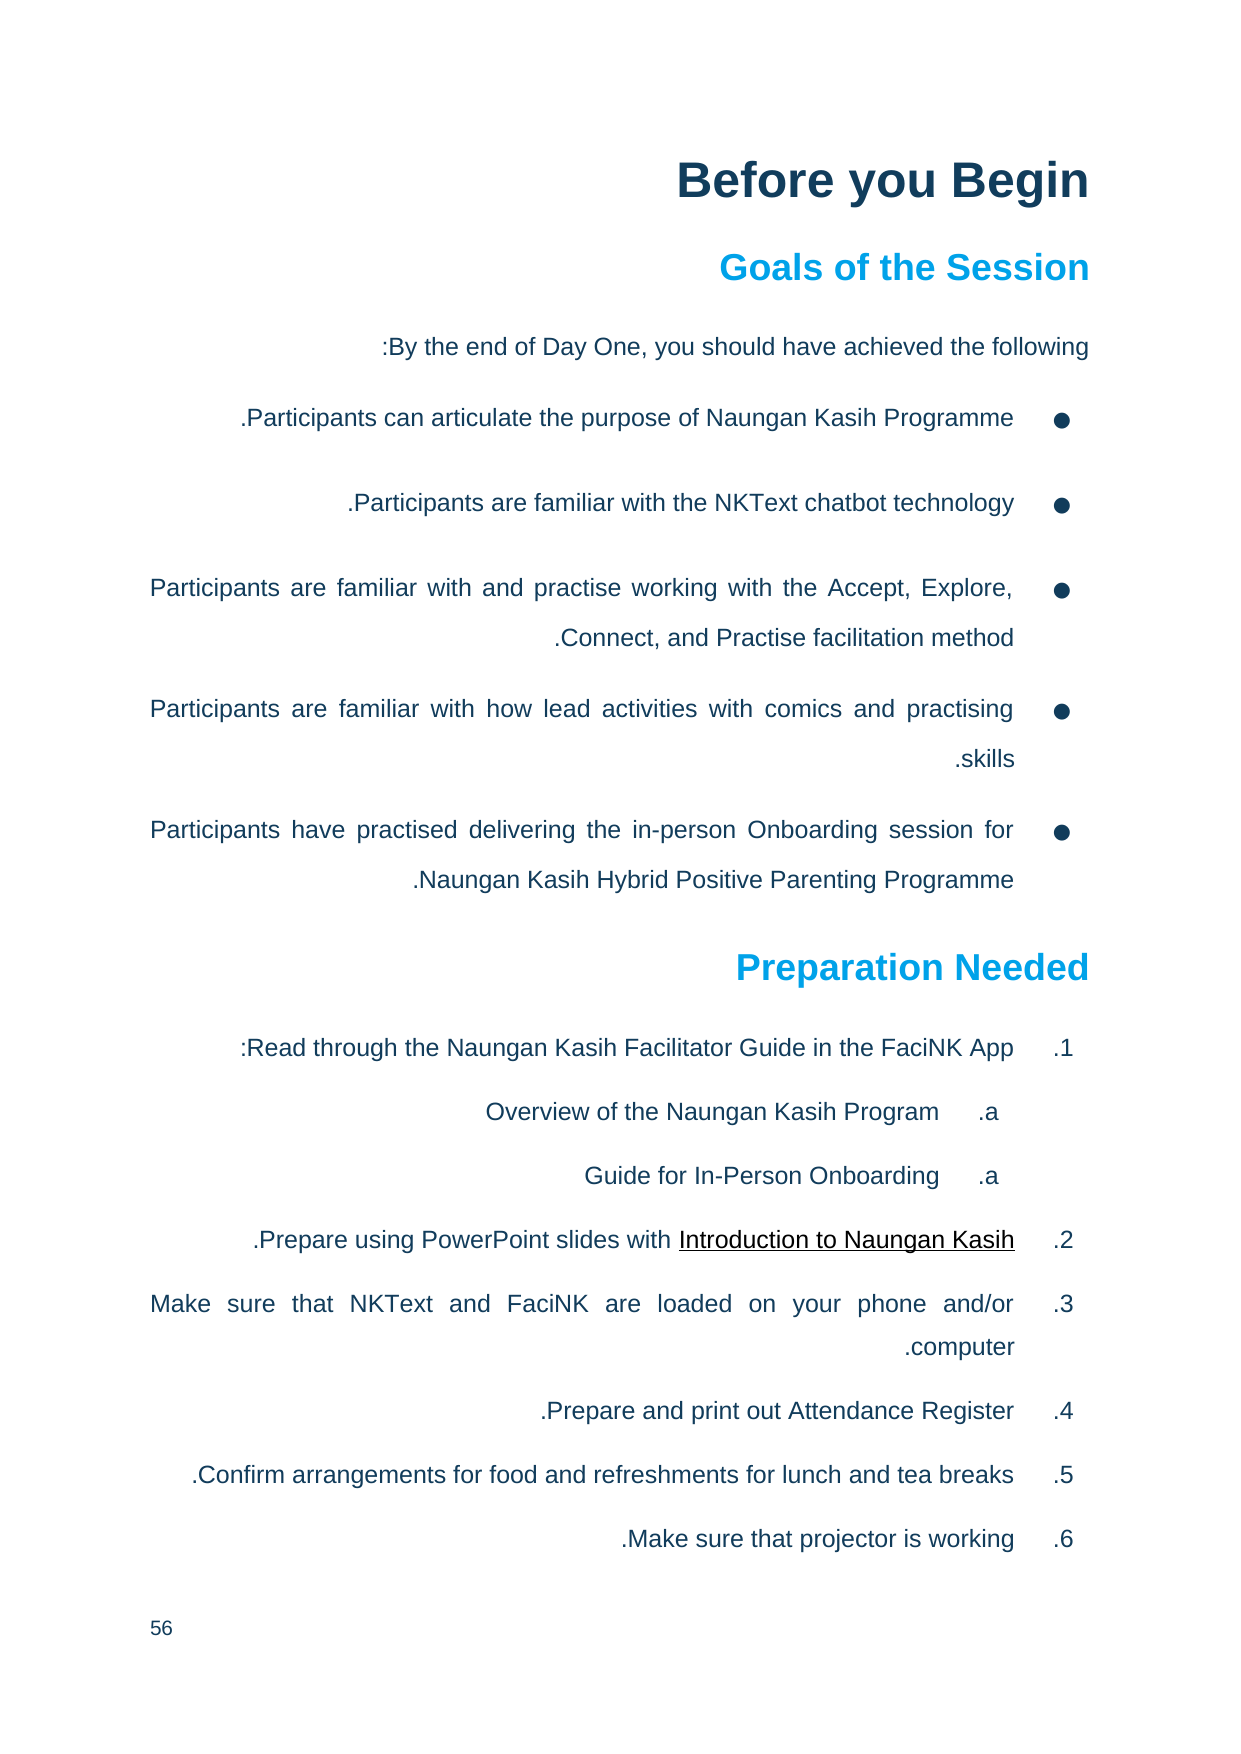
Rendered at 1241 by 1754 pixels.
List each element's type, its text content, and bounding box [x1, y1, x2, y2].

list Participants are familiar with the NKText chatbot technology. [150, 481, 1053, 524]
list Guide for In-Person Onboarding [150, 1161, 978, 1189]
list Make sure that NKText and FaciNK are loaded on your phone and/or computer. [150, 1288, 1053, 1360]
text By the end of Day One, you should have achieved the following: [150, 332, 1090, 361]
subtitle Preparation Needed [150, 946, 1090, 989]
list Read through the Naungan Kasih Facilitator Guide in the FaciNK App: [150, 1033, 1053, 1061]
list Make sure that projector is working. [150, 1523, 1053, 1552]
subtitle Before you Begin [150, 150, 1090, 207]
list Participants are familiar with and practise working with the Accept, Explore, Connect, and Practise facilitation method. [150, 566, 1053, 652]
list Overview of the Naungan Kasih Program [150, 1097, 978, 1125]
list Prepare and print out Attendance Register. [150, 1396, 1053, 1424]
subtitle Goals of the Session [150, 245, 1090, 288]
list Participants are familiar with how lead activities with comics and practising skills. [150, 687, 1053, 773]
list Confirm arrangements for food and refreshments for lunch and tea breaks. [150, 1459, 1053, 1488]
list Prepare using PowerPoint slides with Introduction to Naungan Kasih. [150, 1224, 1053, 1253]
list Participants can articulate the purpose of Naungan Kasih Programme. [150, 396, 1053, 439]
list Participants have practised delivering the in-person Onboarding session for Naungan Kasih Hybrid Positive Parenting Programme. [150, 808, 1053, 894]
